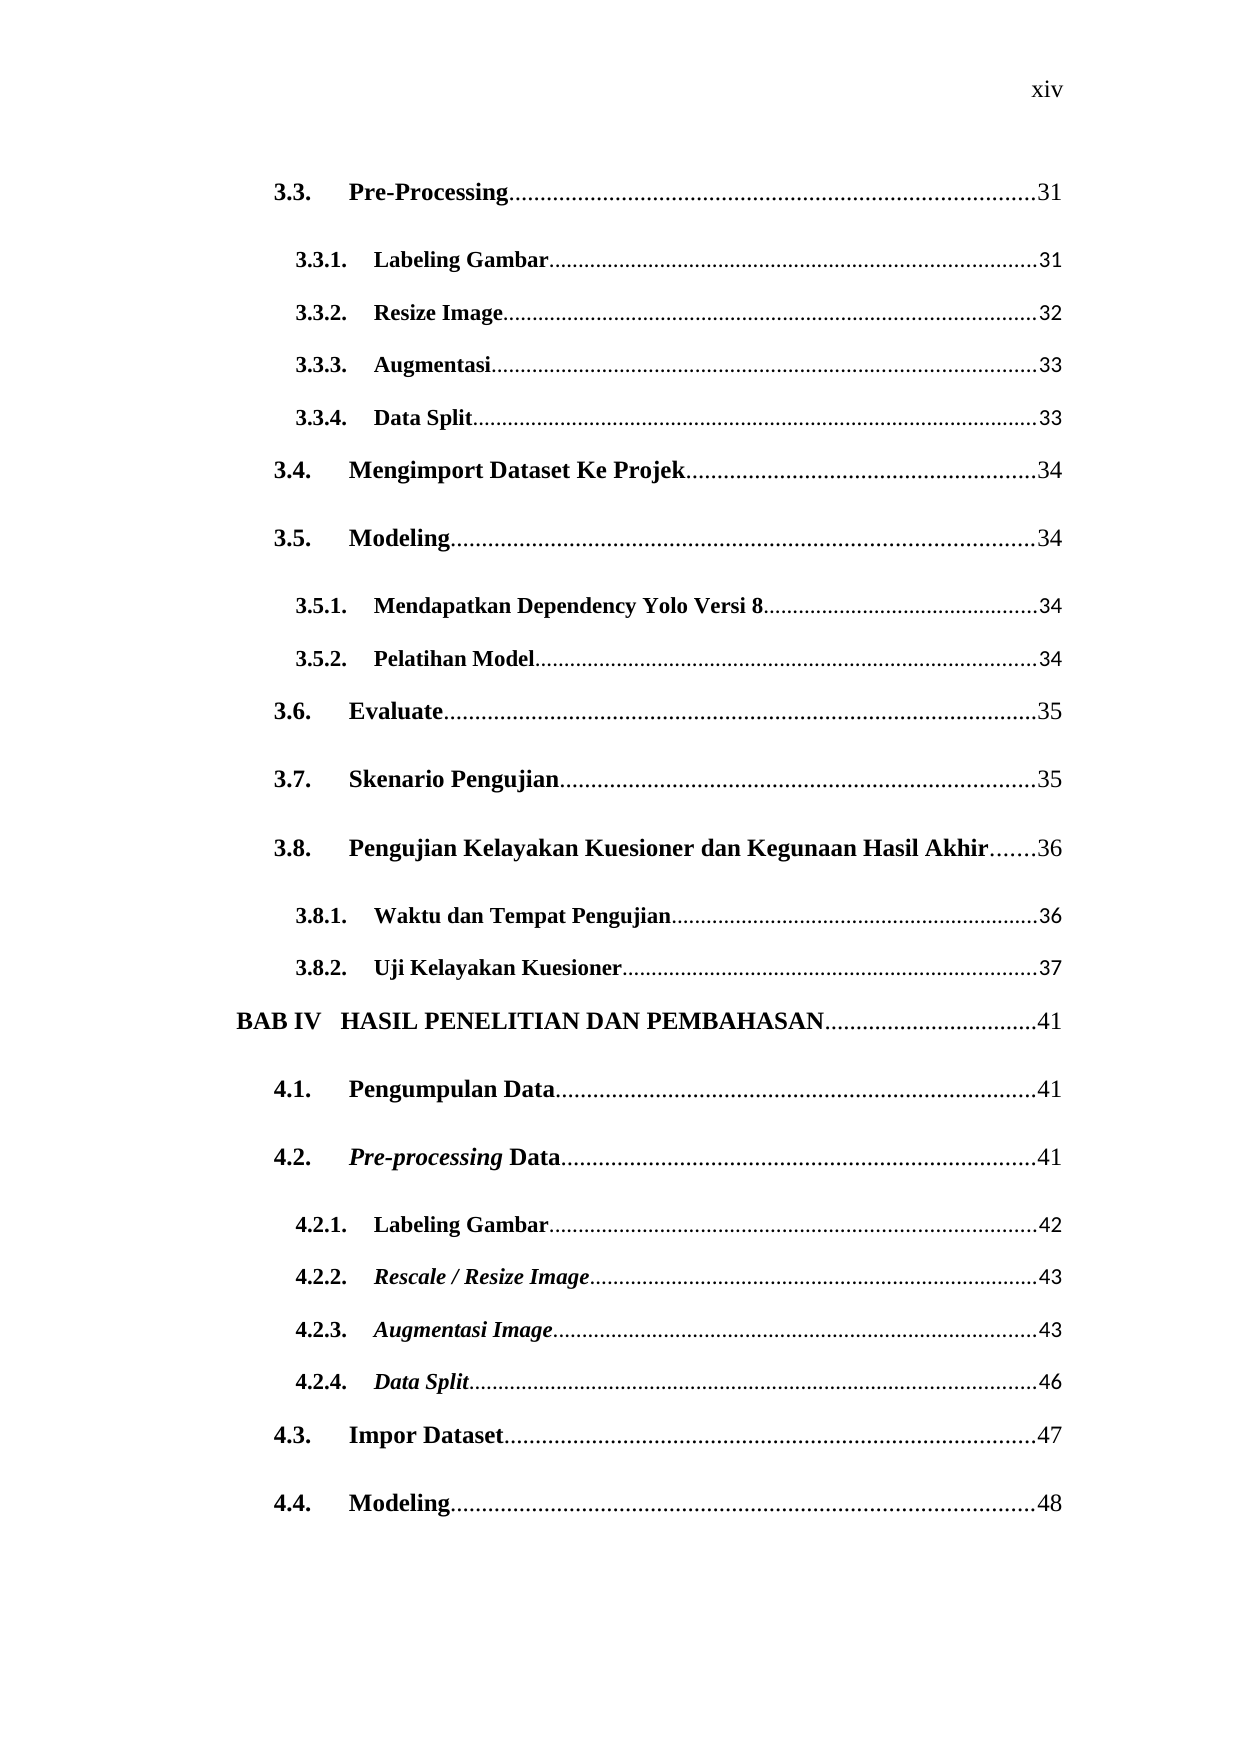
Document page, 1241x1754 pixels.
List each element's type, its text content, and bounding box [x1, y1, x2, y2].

text 4.2.2. Rescale / Resize Image 43 [295, 1262, 1063, 1291]
text 3.4. Mengimport Dataset Ke Projek 34 [261, 455, 1063, 484]
text 4.2.4. Data Split 46 [295, 1367, 1063, 1395]
text 3.5.1. Mendapatkan Dependency Yolo Versi 8 34 [295, 591, 1063, 619]
text 3.5.2. Pelatihan Model 34 [295, 644, 1063, 672]
text 3.8.1. Waktu dan Tempat Pengujian 36 [295, 901, 1063, 929]
text 3.5. Modeling 34 [261, 523, 1063, 552]
text 3.8. Pengujian Kelayakan Kuesioner dan Kegunaan Hasil Akhir 36 [261, 833, 1063, 861]
text 4.2. Pre-processing Data 41 [261, 1142, 1063, 1171]
text 4.2.3. Augmentasi Image 43 [295, 1315, 1063, 1343]
text 4.3. Impor Dataset 47 [261, 1420, 1063, 1448]
text 3.8.2. Uji Kelayakan Kuesioner 37 [295, 953, 1063, 981]
text 3.3.4. Data Split 33 [295, 403, 1063, 431]
text 3.3.2. Resize Image 32 [295, 298, 1063, 326]
text 3.7. Skenario Pengujian 35 [261, 764, 1063, 793]
text 4.4. Modeling 48 [261, 1488, 1063, 1517]
text 4.2.1. Labeling Gambar 42 [295, 1210, 1063, 1238]
text 3.3.3. Augmentasi 33 [295, 350, 1063, 378]
text 3.3. Pre-Processing 31 [261, 177, 1063, 206]
text BAB IV HASIL PENELITIAN DAN PEMBAHASAN 41 [236, 1006, 1063, 1034]
text 3.3.1. Labeling Gambar 31 [295, 245, 1063, 273]
text 3.6. Evaluate 35 [261, 696, 1063, 725]
text 4.1. Pengumpulan Data 41 [261, 1074, 1063, 1102]
